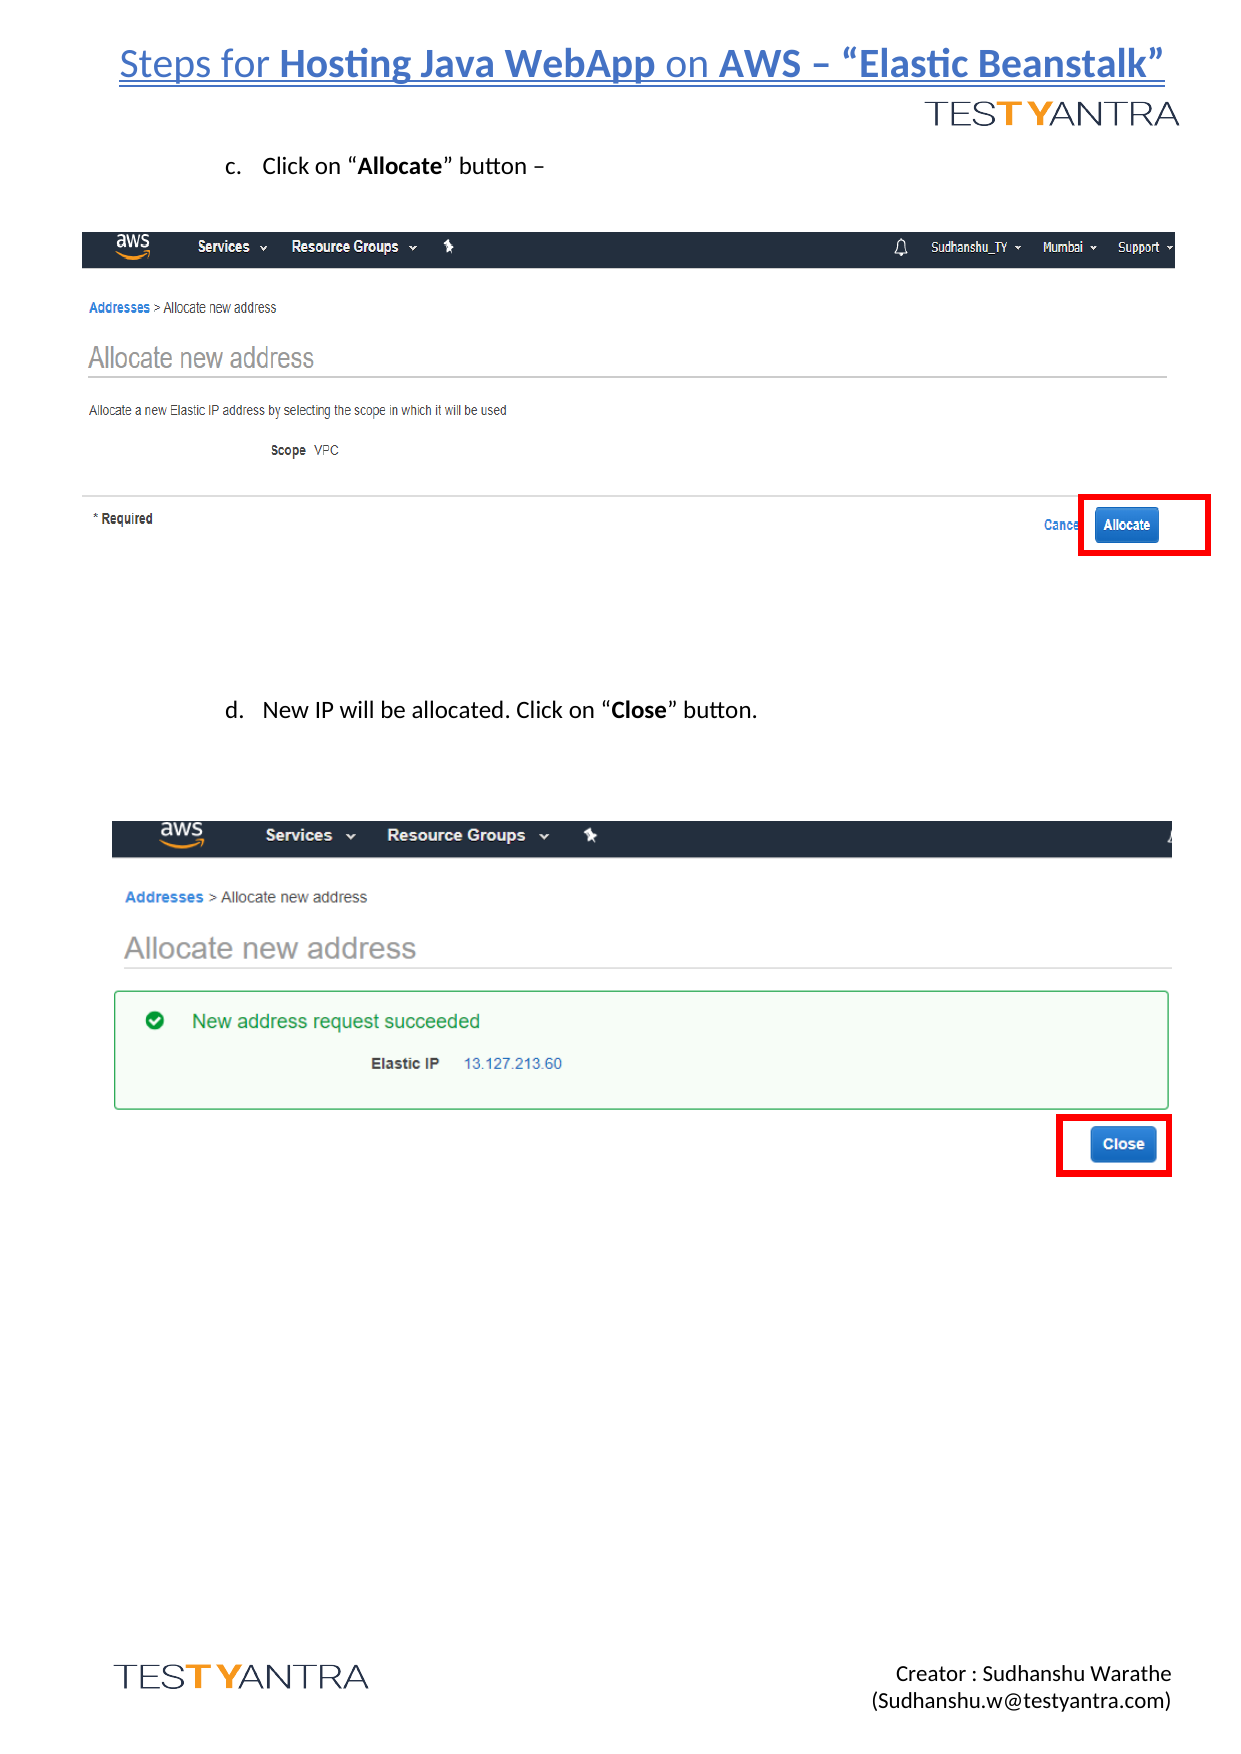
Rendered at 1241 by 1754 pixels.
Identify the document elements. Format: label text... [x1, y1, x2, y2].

picture [923, 96, 1180, 135]
picture [1063, 1121, 1166, 1167]
picture [112, 821, 1172, 1167]
picture [1084, 500, 1175, 549]
picture [82, 232, 1175, 549]
list New IP will be allocated. Click on “Close” button. [225, 694, 1172, 725]
picture [112, 1659, 369, 1698]
list Click on “Allocate” button – [225, 150, 1172, 181]
